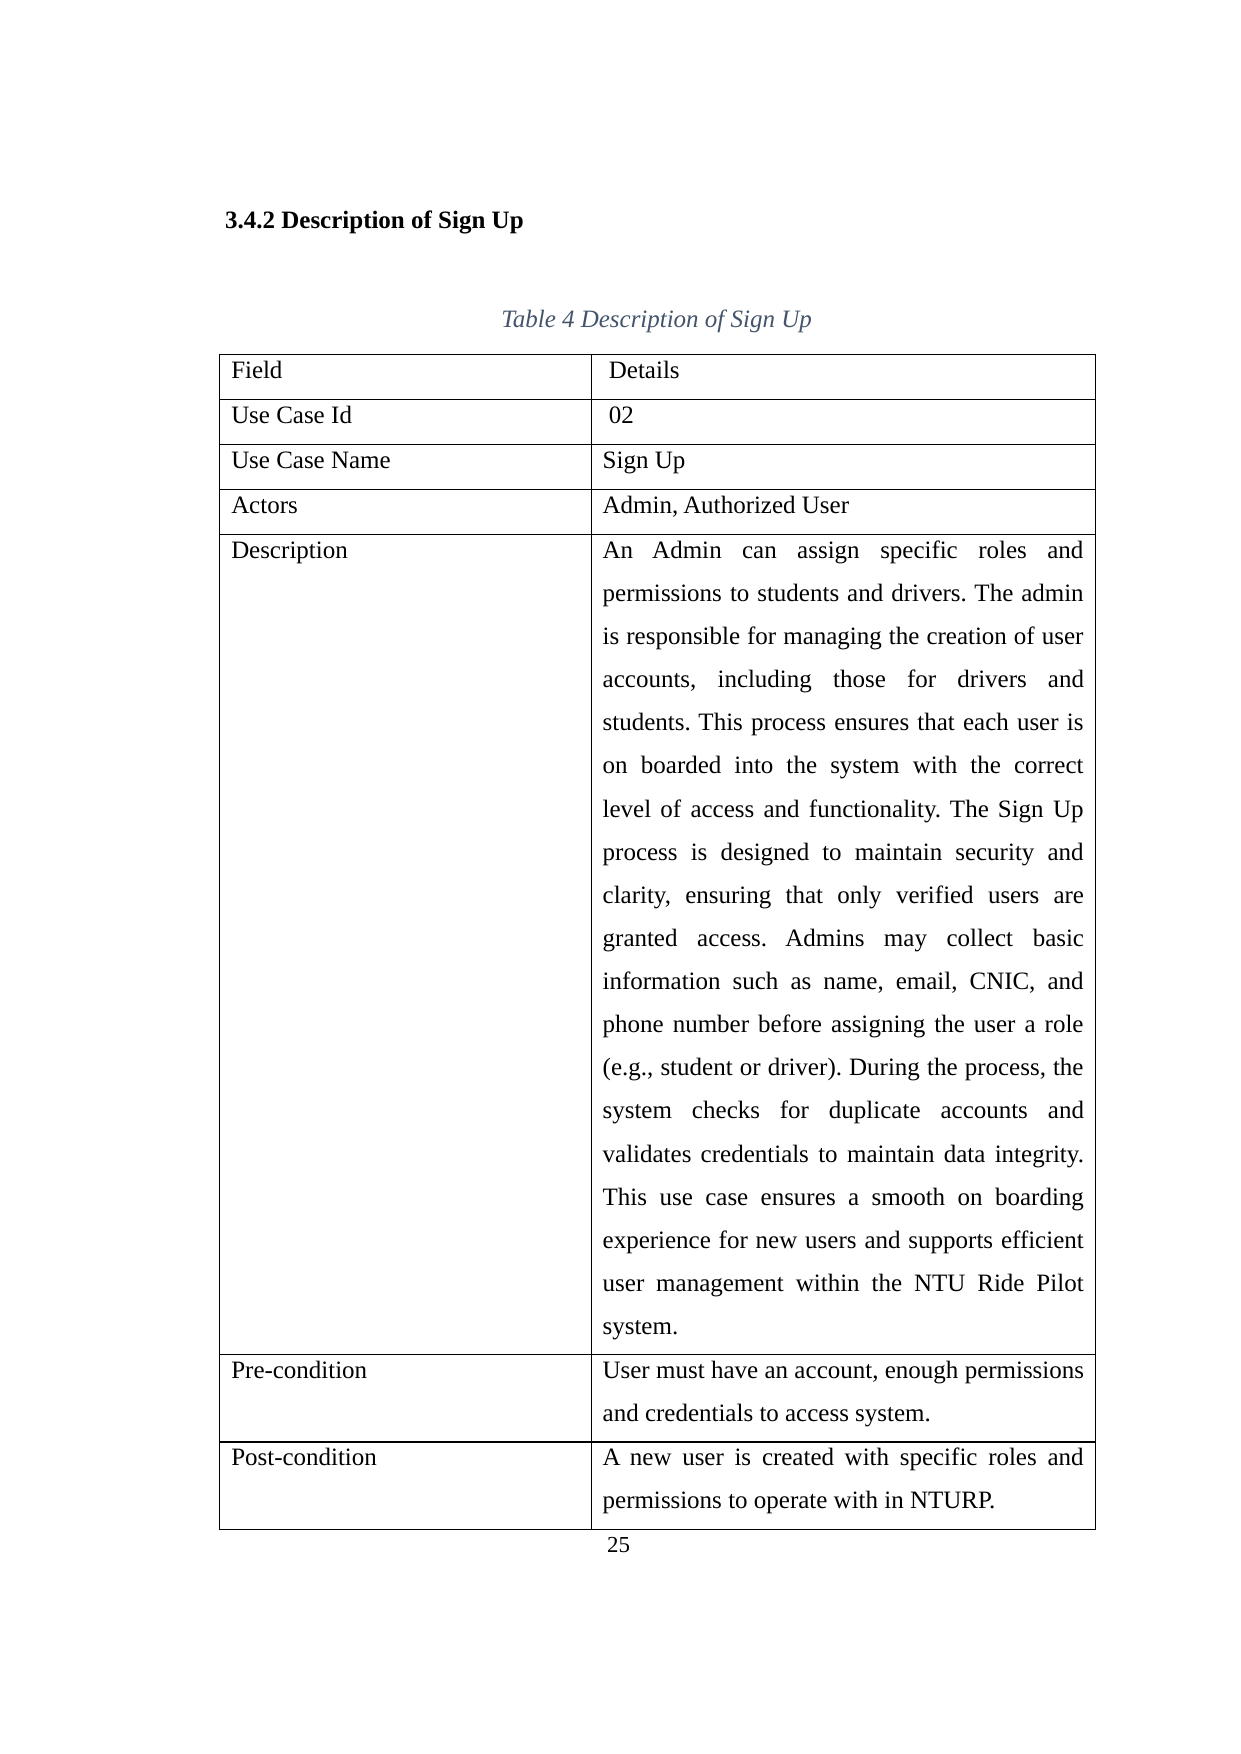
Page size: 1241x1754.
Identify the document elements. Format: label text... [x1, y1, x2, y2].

table_cell 02 [592, 400, 1095, 444]
table_cell Admin, Authorized User [592, 490, 1095, 534]
table_cell A new user is created with specific roles and permissions to operate with in NTURP. [592, 1443, 1095, 1529]
table_header Field [220, 355, 591, 399]
table_cell Use Case Name [220, 445, 591, 489]
table_cell Post-condition [220, 1443, 591, 1529]
table_cell Actors [220, 490, 591, 534]
table_cell Sign Up [592, 445, 1095, 489]
subtitle 3.4.2 Description of Sign Up [225, 206, 1090, 234]
table_cell Pre-condition [220, 1355, 591, 1441]
table_cell Description [220, 535, 591, 1354]
table_cell An Admin can assign specific roles and permissions to students and drivers. The admin is responsible for managing the creation of user accounts, including those for drivers and students. This process ensures that each user is on boarded into the system with the correct level of access and functionality. The Sign Up process is designed to maintain security and clarity, ensuring that only verified users are granted access. Admins may collect basic information such as name, email, CNIC, and phone number before assigning the user a role (e.g., student or driver). During the process, the system checks for duplicate accounts and validates credentials to maintain data integrity. This use case ensures a smooth on boarding experience for new users and supports efficient user management within the NTU Ride Pilot system. [592, 535, 1095, 1354]
table_cell User must have an account, enough permissions and credentials to access system. [592, 1355, 1095, 1441]
table_header Details [592, 355, 1095, 399]
table_cell Use Case Id [220, 400, 591, 444]
